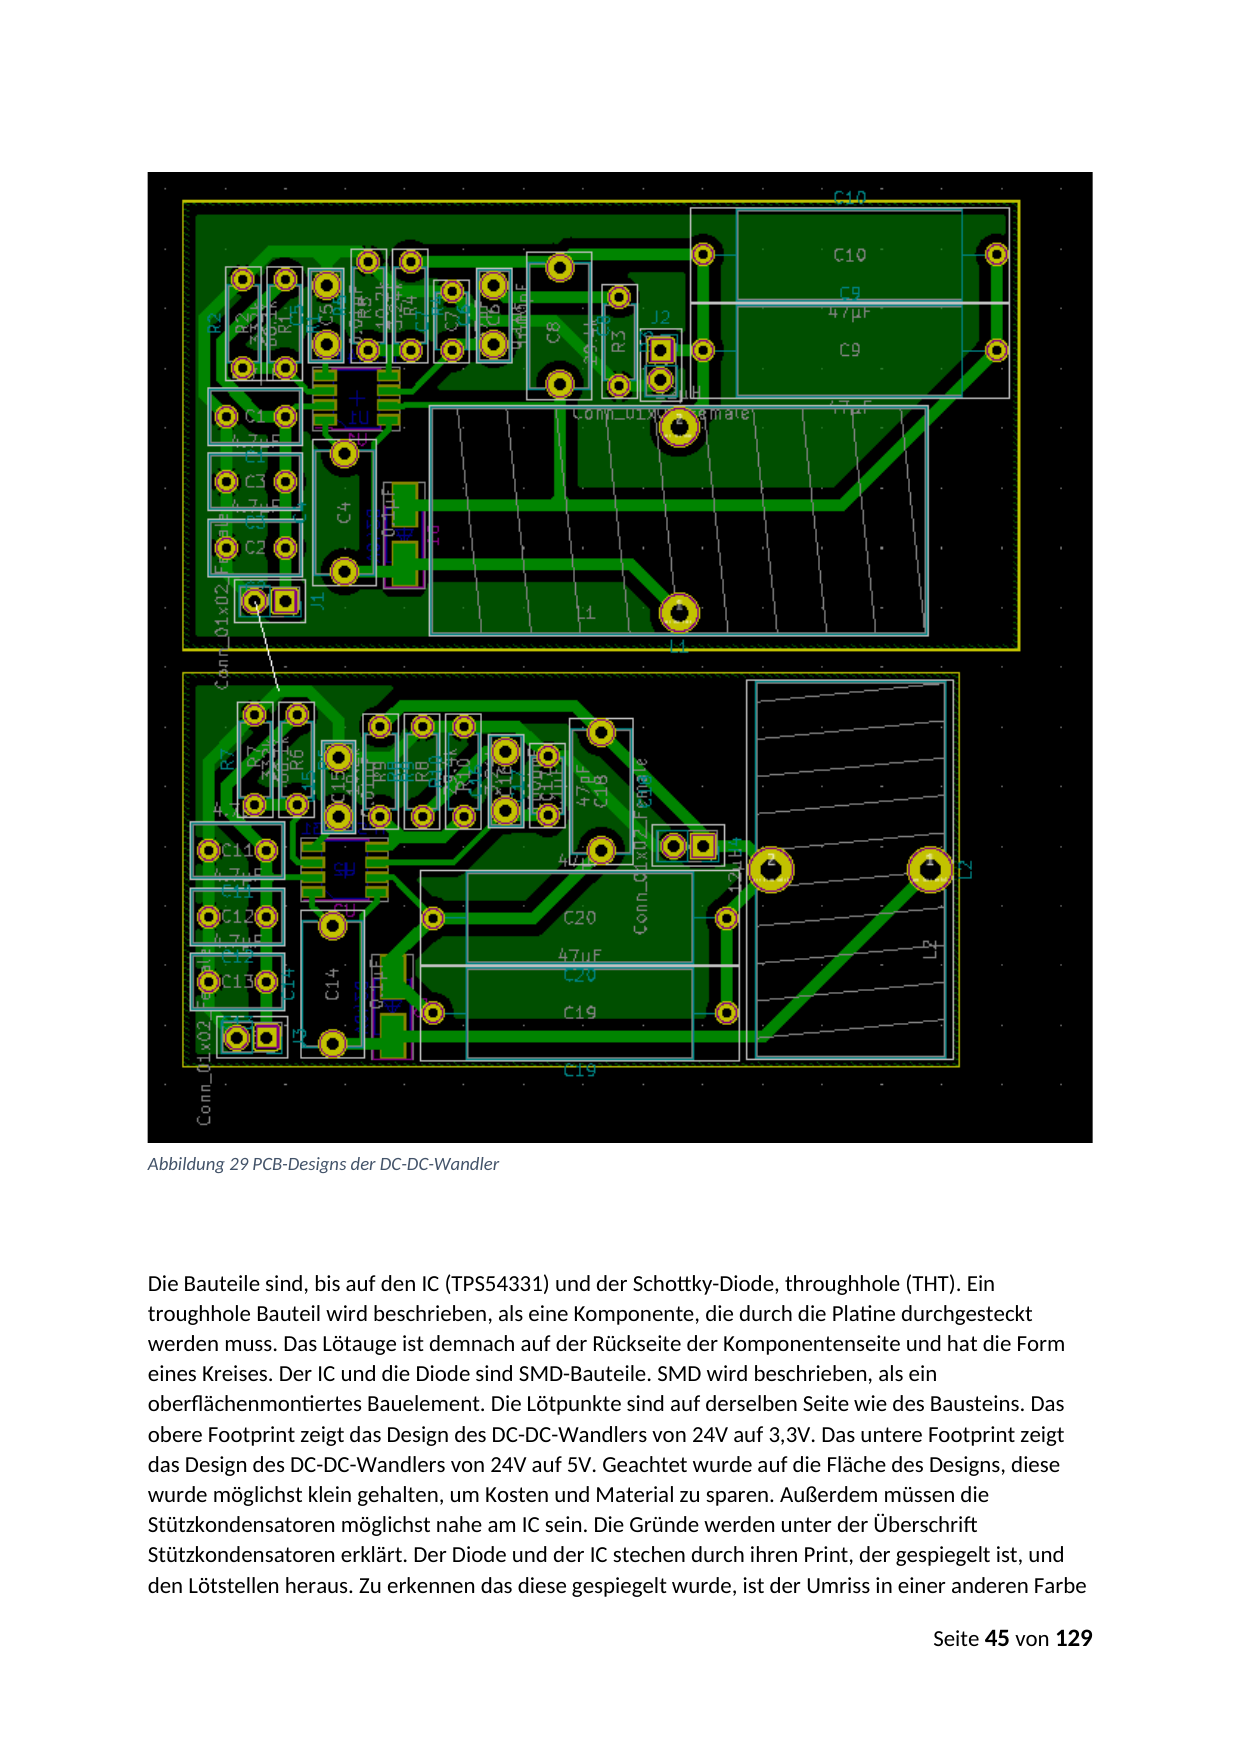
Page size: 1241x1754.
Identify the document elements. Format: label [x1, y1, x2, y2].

picture [147, 172, 1093, 1143]
text [148, 1269, 1093, 1599]
